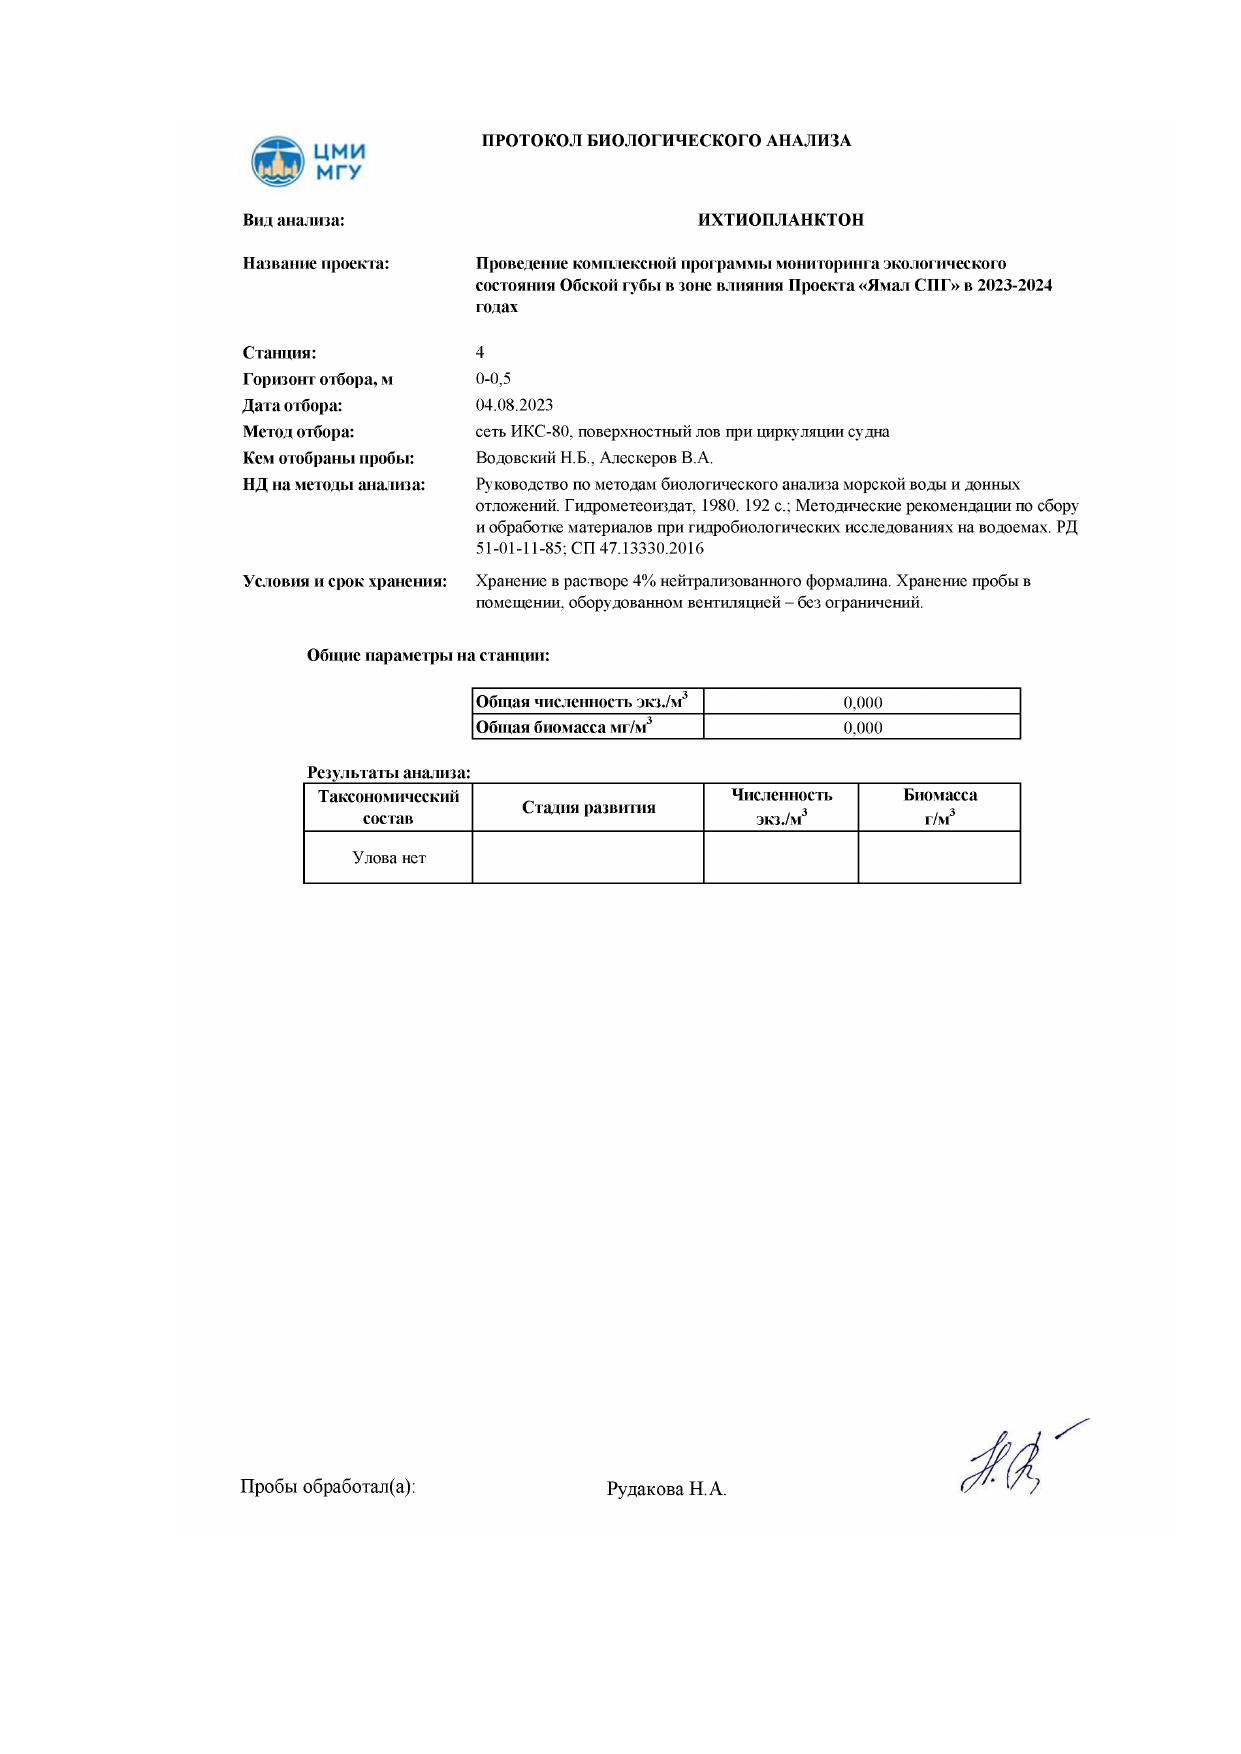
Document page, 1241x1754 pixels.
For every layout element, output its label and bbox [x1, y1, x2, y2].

picture [177, 118, 1182, 1538]
